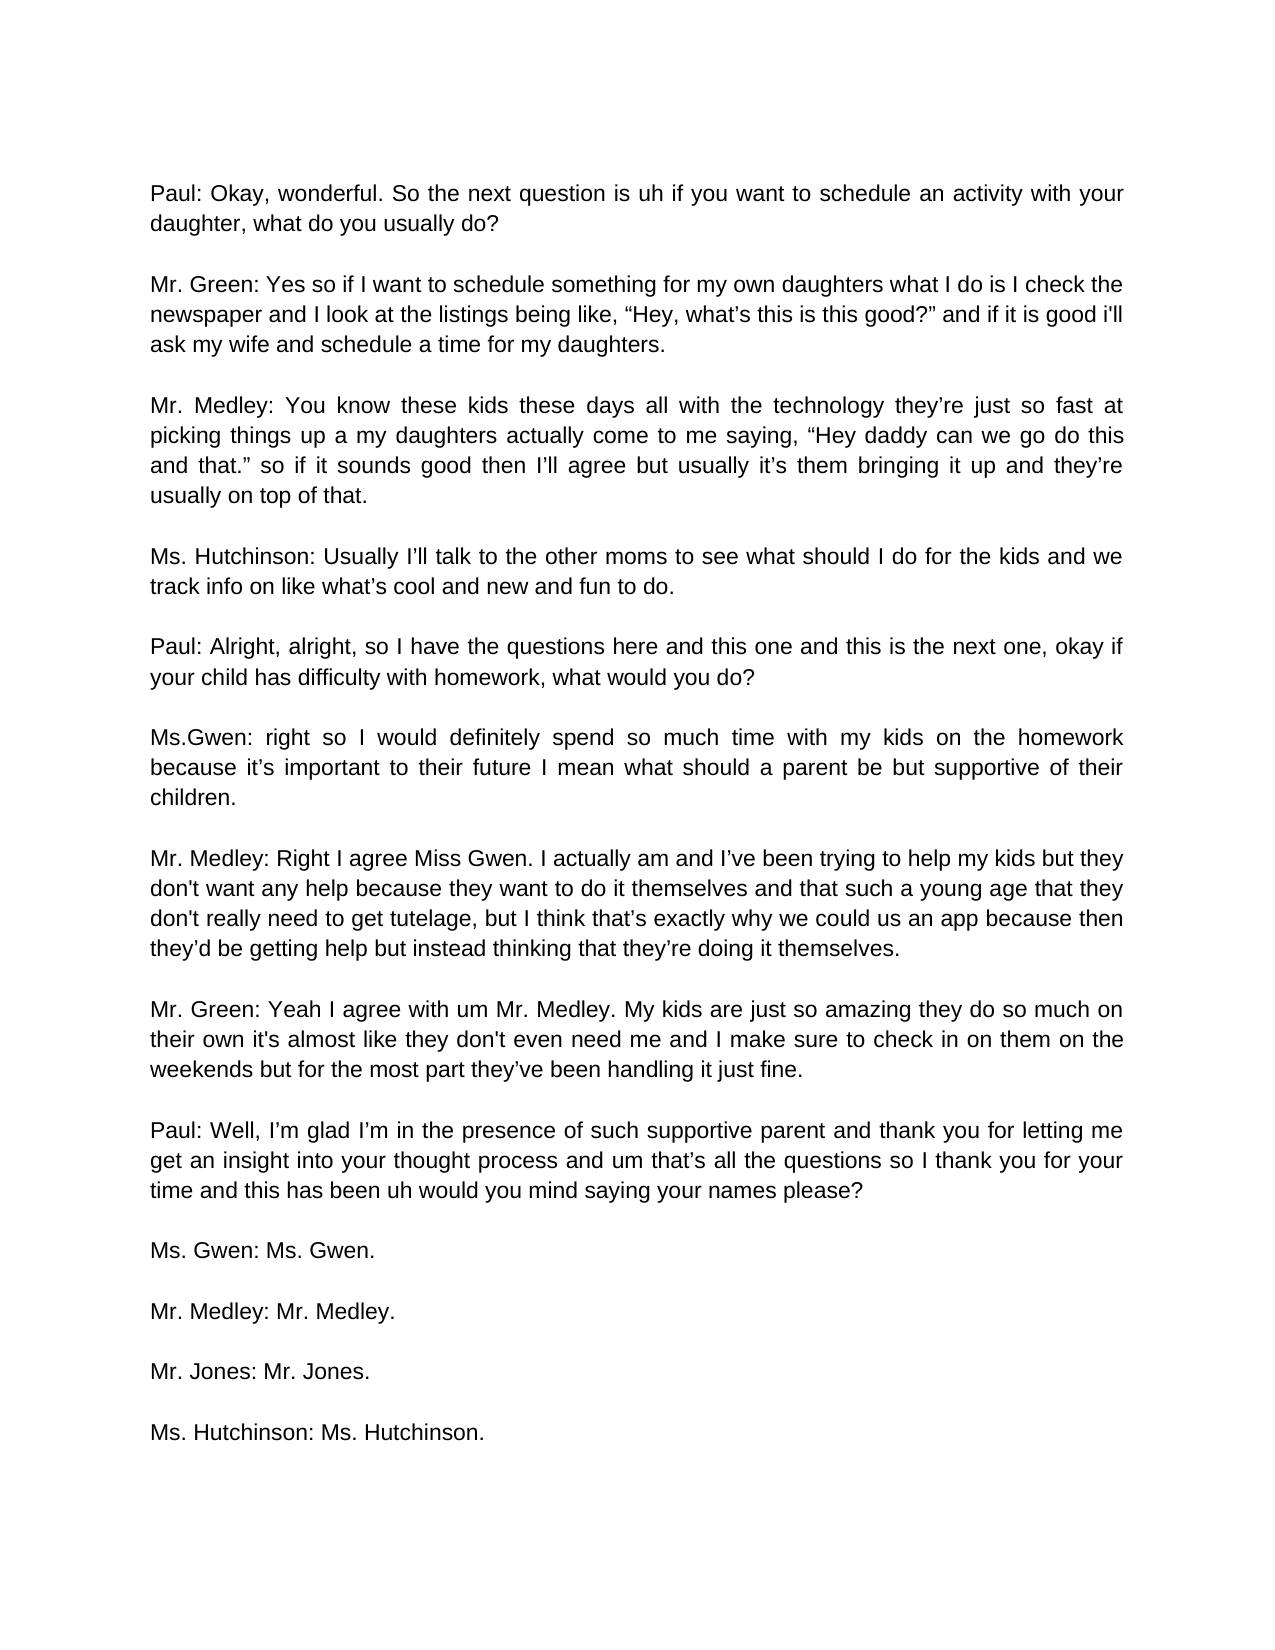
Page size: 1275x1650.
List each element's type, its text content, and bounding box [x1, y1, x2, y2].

text Paul: Okay, wonderful. So the next question is uh if you want to schedule an activity with your daughter, what do you usually do? [150, 180, 1125, 237]
text Ms. Hutchinson: Usually I’ll talk to the other moms to see what should I do for the kids and we track info on like what’s cool and new and fun to do. [150, 543, 1125, 599]
text Paul: Well, I’m glad I’m in the presence of such supportive parent and thank you for letting me get an insight into your thought process and um that’s all the questions so I thank you for your time and this has been uh would you mind saying your names please? [150, 1117, 1125, 1203]
text Mr. Green: Yeah I agree with um Mr. Medley. My kids are just so amazing they do so much on their own it's almost like they don't even need me and I make sure to check in on them on the weekends but for the most part they’ve been handling it just fine. [150, 996, 1125, 1083]
text Paul: Alright, alright, so I have the questions here and this one and this is the next one, okay if your child has difficulty with homework, what would you do? [150, 633, 1125, 690]
text Ms. Hutchinson: Ms. Hutchinson. [150, 1419, 1125, 1445]
text Mr. Medley: Right I agree Miss Gwen. I actually am and I’ve been trying to help my kids but they don't want any help because they want to do it themselves and that such a young age that they don't really need to get tutelage, but I think that’s exactly why we could us an app because then they’d be getting help but instead thinking that they’re doing it themselves. [150, 845, 1125, 962]
text Ms. Gwen: Ms. Gwen. [150, 1237, 1125, 1264]
text Mr. Medley: You know these kids these days all with the technology they’re just so fast at picking things up a my daughters actually come to me saying, “Hey daddy can we go do this and that.” so if it sounds good then I’ll agree but usually it’s them bringing it up and they’re usually on top of that. [150, 392, 1125, 509]
text Ms.Gwen: right so I would definitely spend so much time with my kids on the homework because it’s important to their future I mean what should a parent be but supportive of their children. [150, 724, 1125, 811]
text Mr. Medley: Mr. Medley. [150, 1298, 1125, 1324]
text Mr. Green: Yes so if I want to schedule something for my own daughters what I do is I check the newspaper and I look at the listings being like, “Hey, what’s this is this good?” and if it is good i'll ask my wife and schedule a time for my daughters. [150, 271, 1125, 358]
text Mr. Jones: Mr. Jones. [150, 1358, 1125, 1385]
